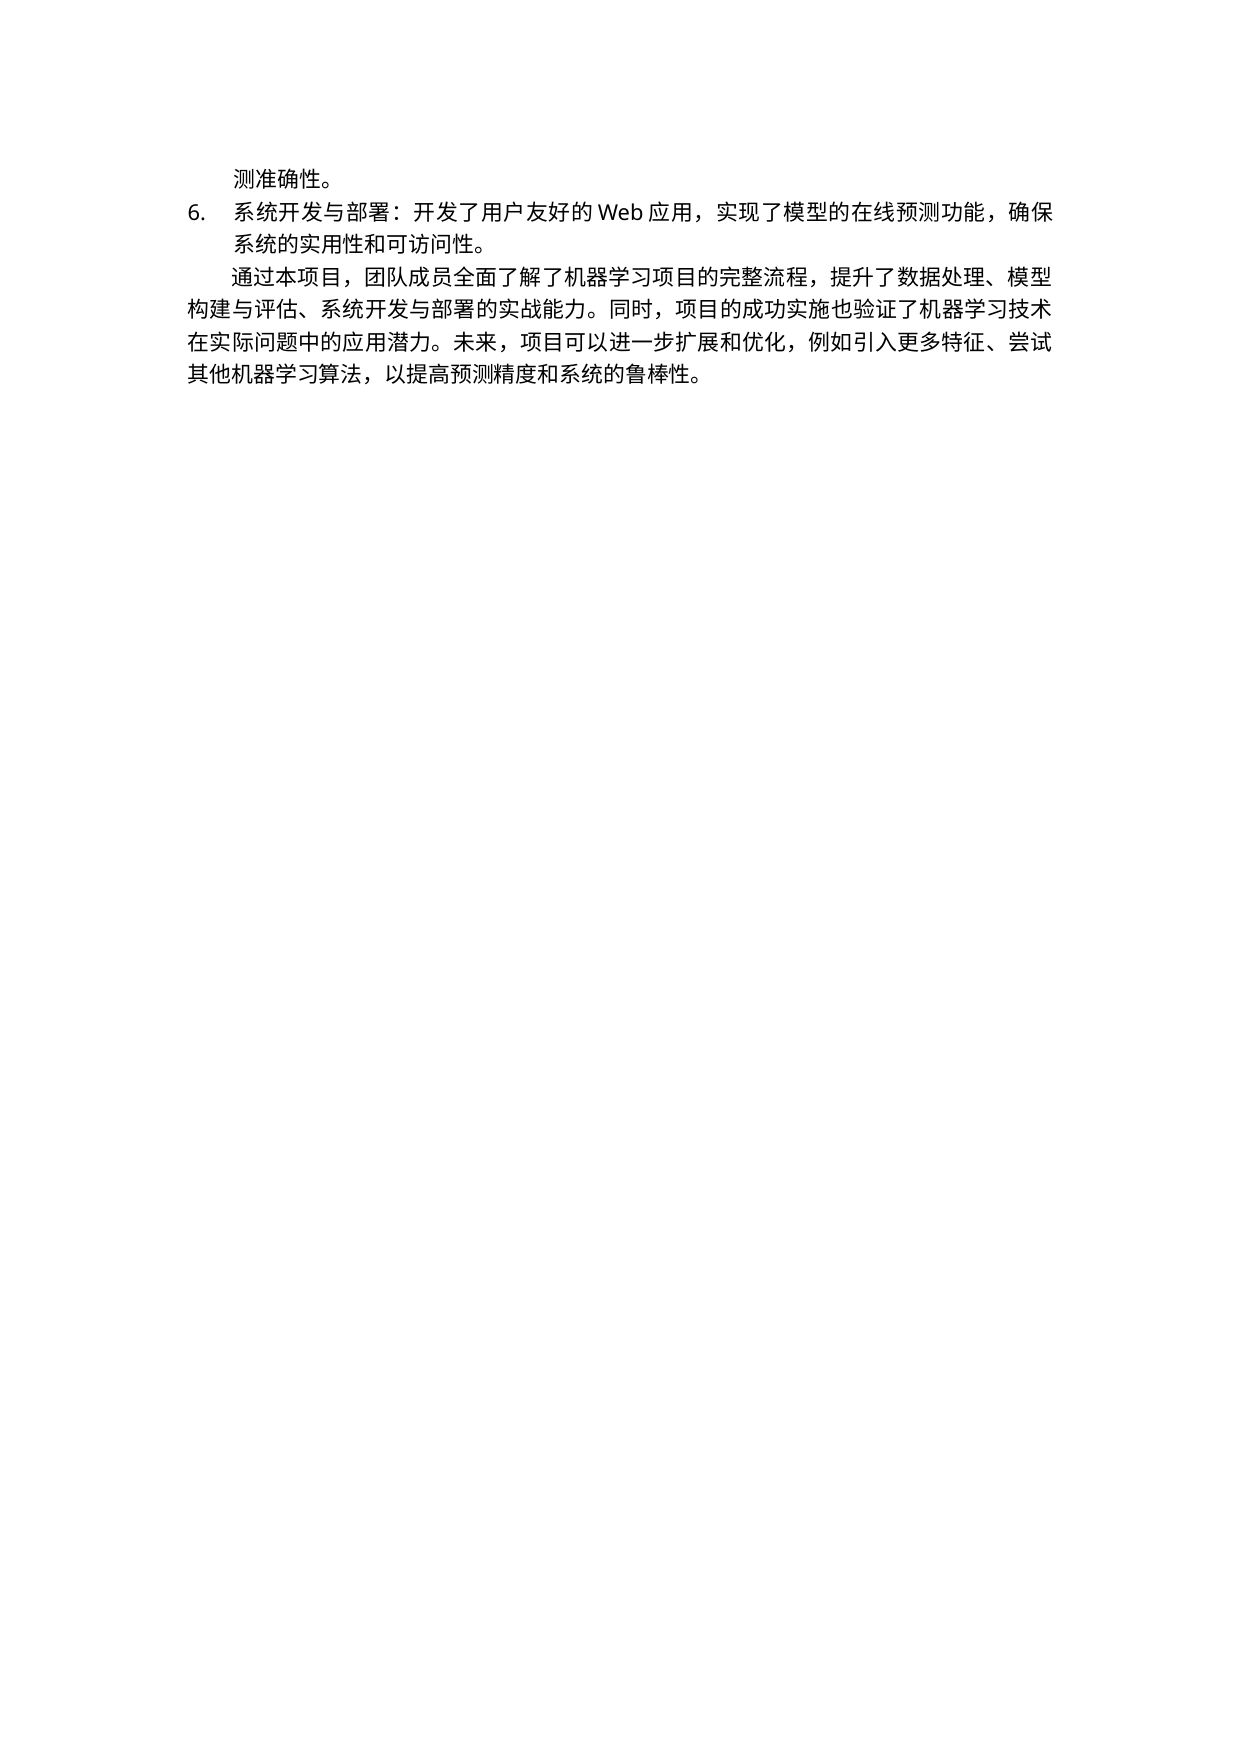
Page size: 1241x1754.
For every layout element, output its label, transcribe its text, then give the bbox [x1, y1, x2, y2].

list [187, 162, 1053, 194]
text 通过本项目，团队成员全面了解了机器学习项目的完整流程，提升了数据处理、模型构建与评估、系统开发与部署的实战能力。同时，项目的成功实施也验证了机器学习技术在实际问题中的应用潜力。未来，项目可以进一步扩展和优化，例如引入更多特征、尝试其他机器学习算法，以提高预测精度和系统的鲁棒性。 [187, 259, 1053, 389]
list 系统开发与部署：开发了用户友好的Web应用，实现了模型的在线预测功能，确保系统的实用性和可访问性。 [187, 194, 1053, 259]
